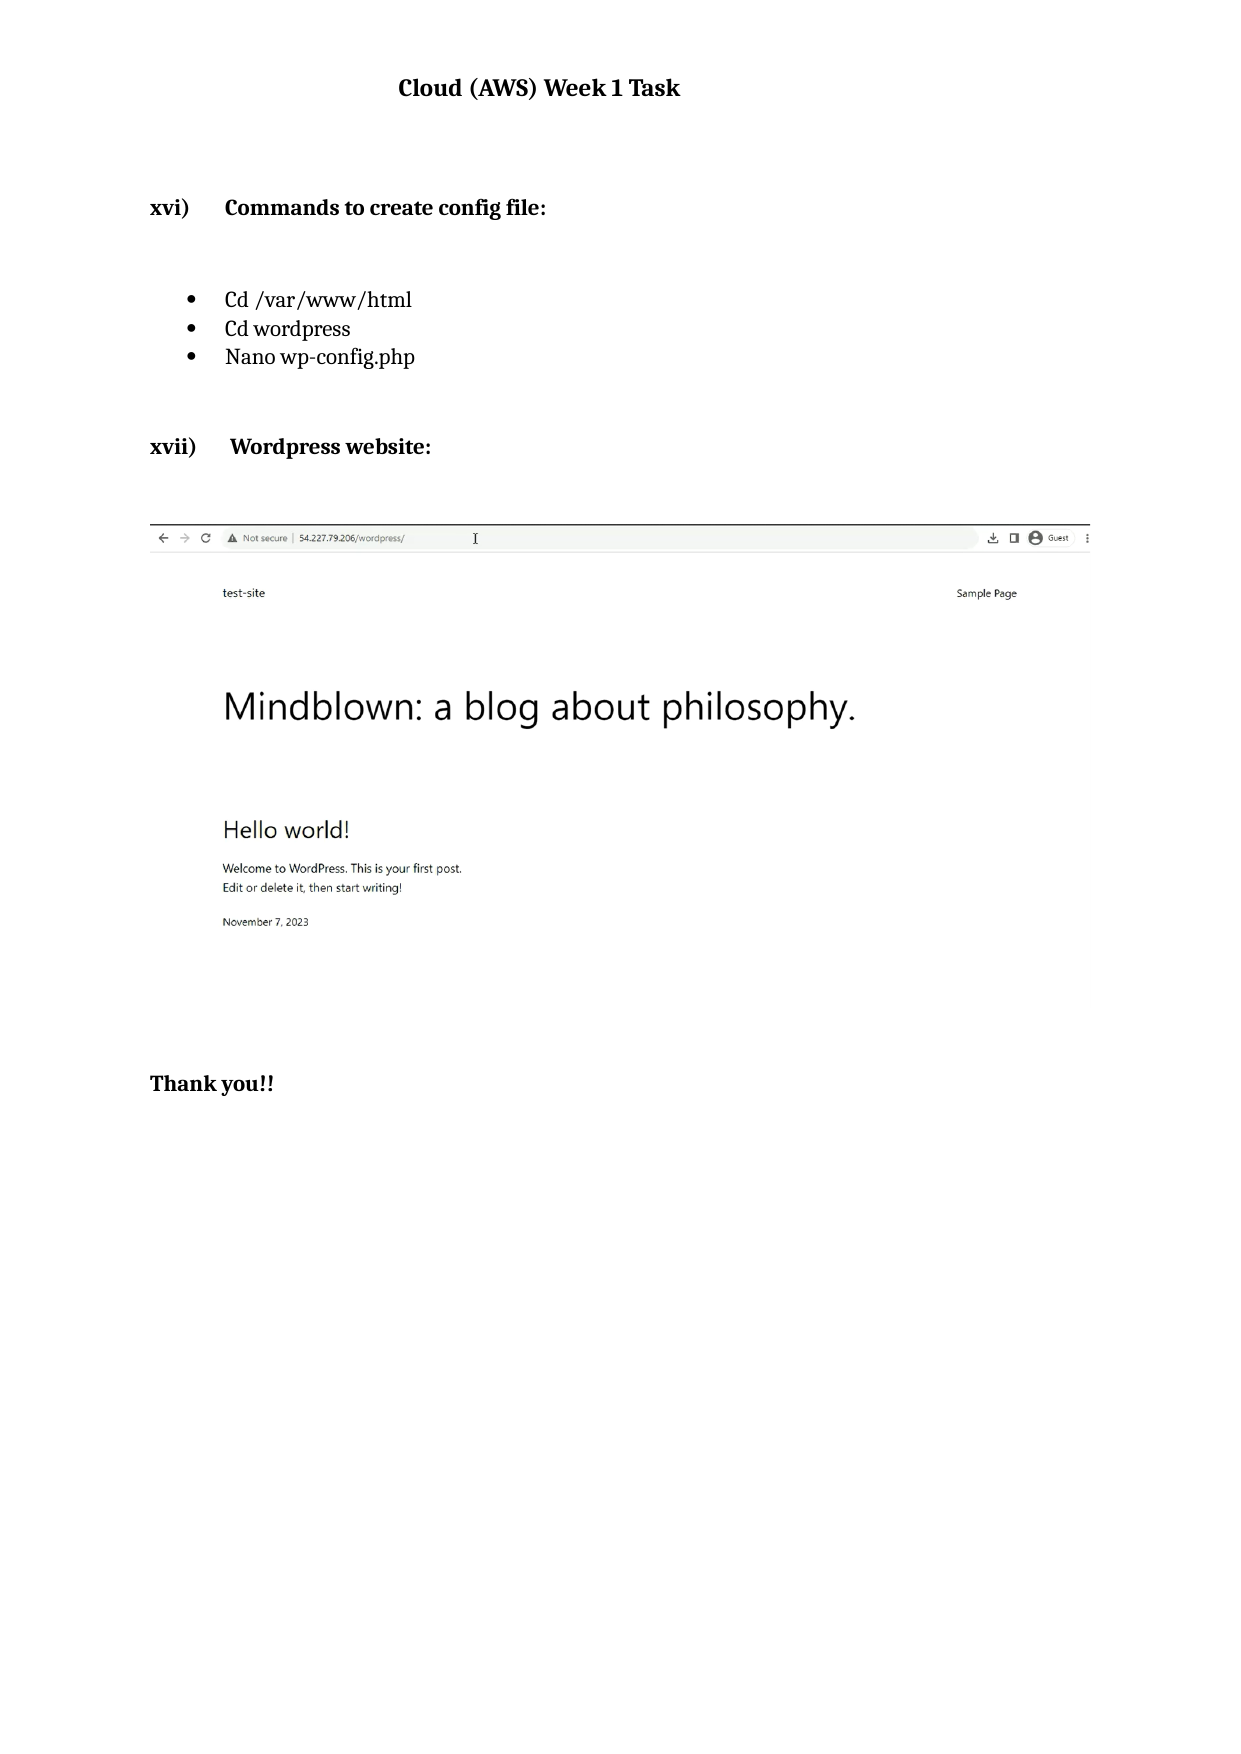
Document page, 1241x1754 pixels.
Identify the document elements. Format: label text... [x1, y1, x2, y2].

list Cd /var/www/html [187, 287, 1090, 313]
list Cd wordpress [187, 316, 1090, 342]
text Thank you!! [150, 1071, 1090, 1098]
list Commands to create config file: [150, 195, 1090, 221]
list Wordpress website: [150, 434, 1090, 461]
list Nano wp-config.php [187, 344, 1090, 370]
picture [150, 524, 1091, 1008]
